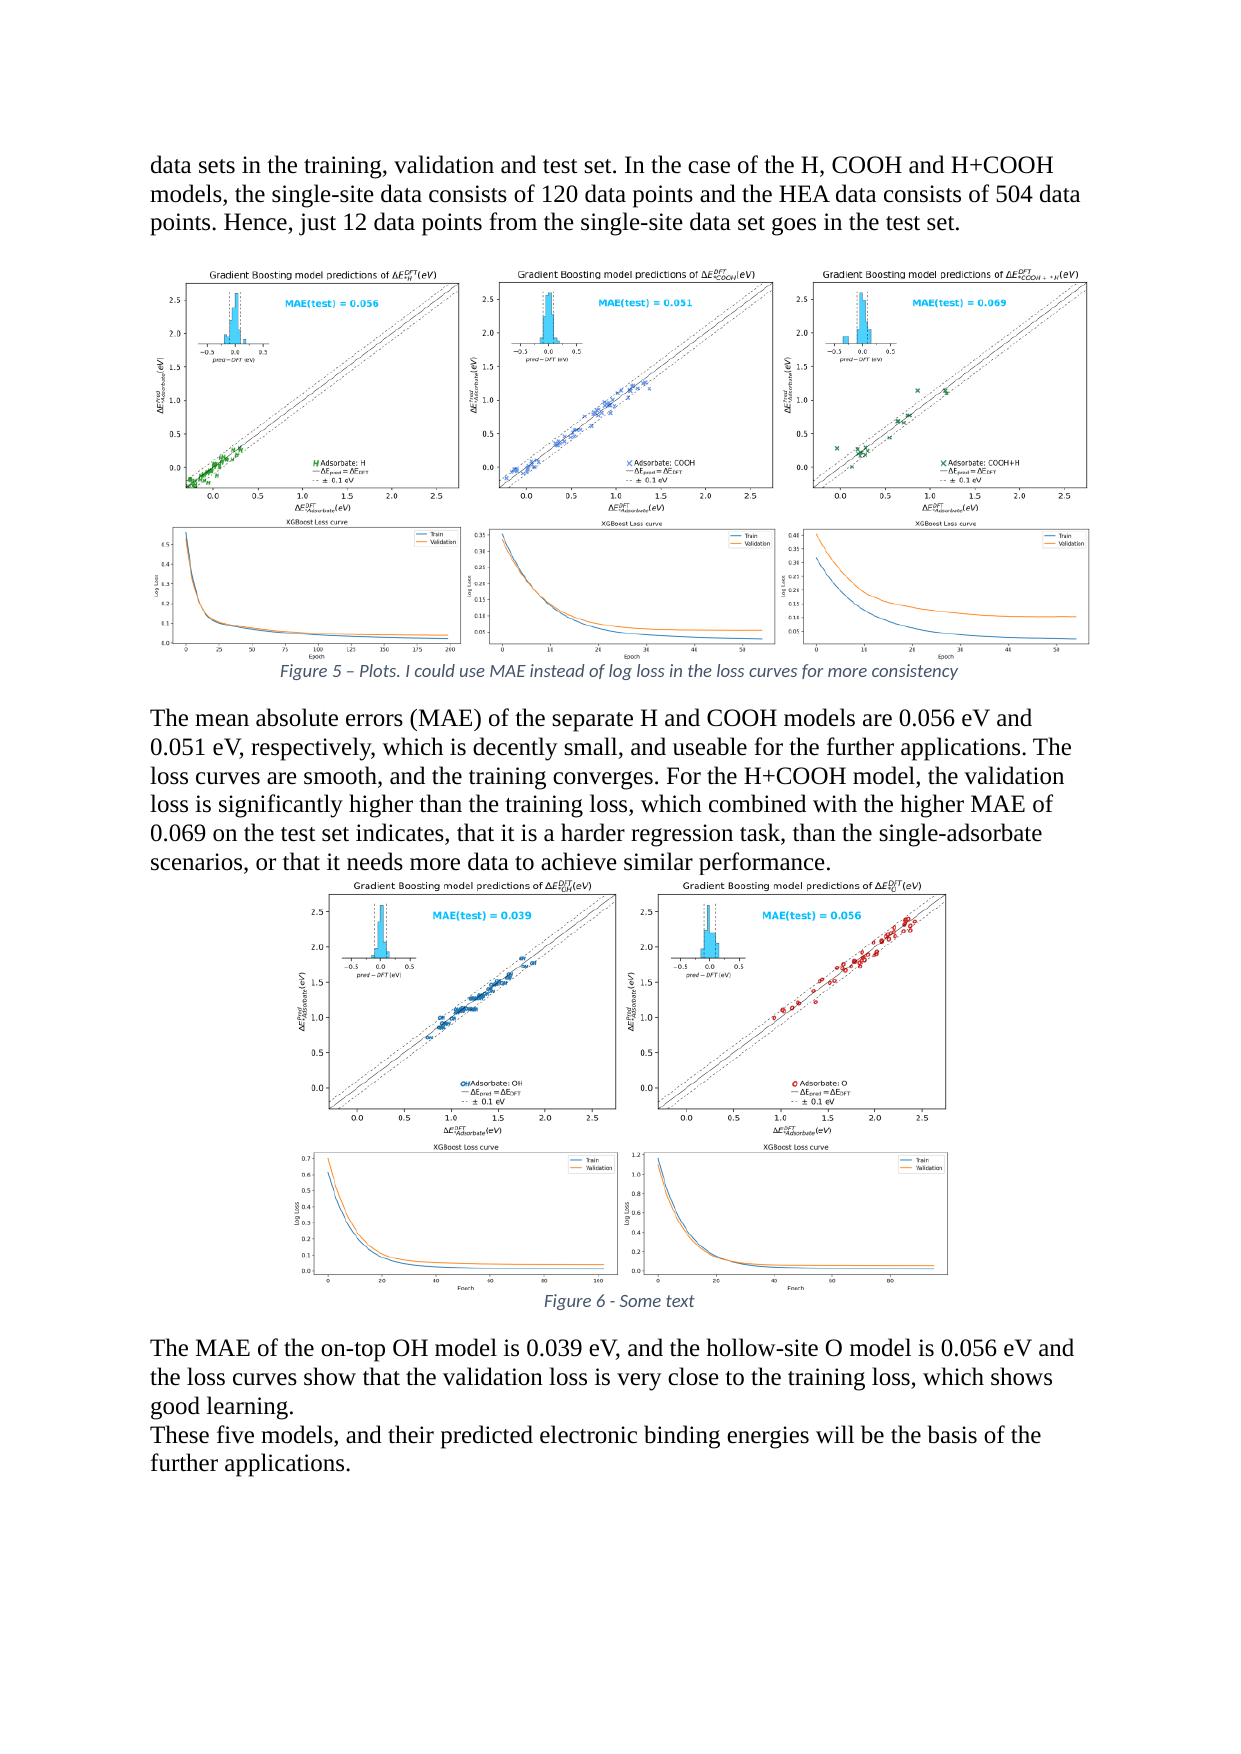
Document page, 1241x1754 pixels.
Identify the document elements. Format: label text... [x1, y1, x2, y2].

text These five models, and their predicted electronic binding energies will be the basis of the further applications. [150, 1420, 1090, 1477]
text The mean absolute errors (MAE) of the separate H and COOH models are 0.056 eV and 0.051 eV, respectively, which is decently small, and useable for the further applications. The loss curves are smooth, and the training converges. For the H+COOH model, the validation loss is significantly higher than the training loss, which combined with the higher MAE of 0.069 on the test set indicates, that it is a harder regression task, than the single-adsorbate scenarios, or that it needs more data to achieve similar performance. [150, 703, 1090, 876]
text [150, 150, 1090, 236]
text The MAE of the on-top OH model is 0.039 eV, and the hollow-site O model is 0.056 eV and the loss curves show that the validation loss is very close to the training loss, which shows good learning. [150, 1333, 1090, 1420]
